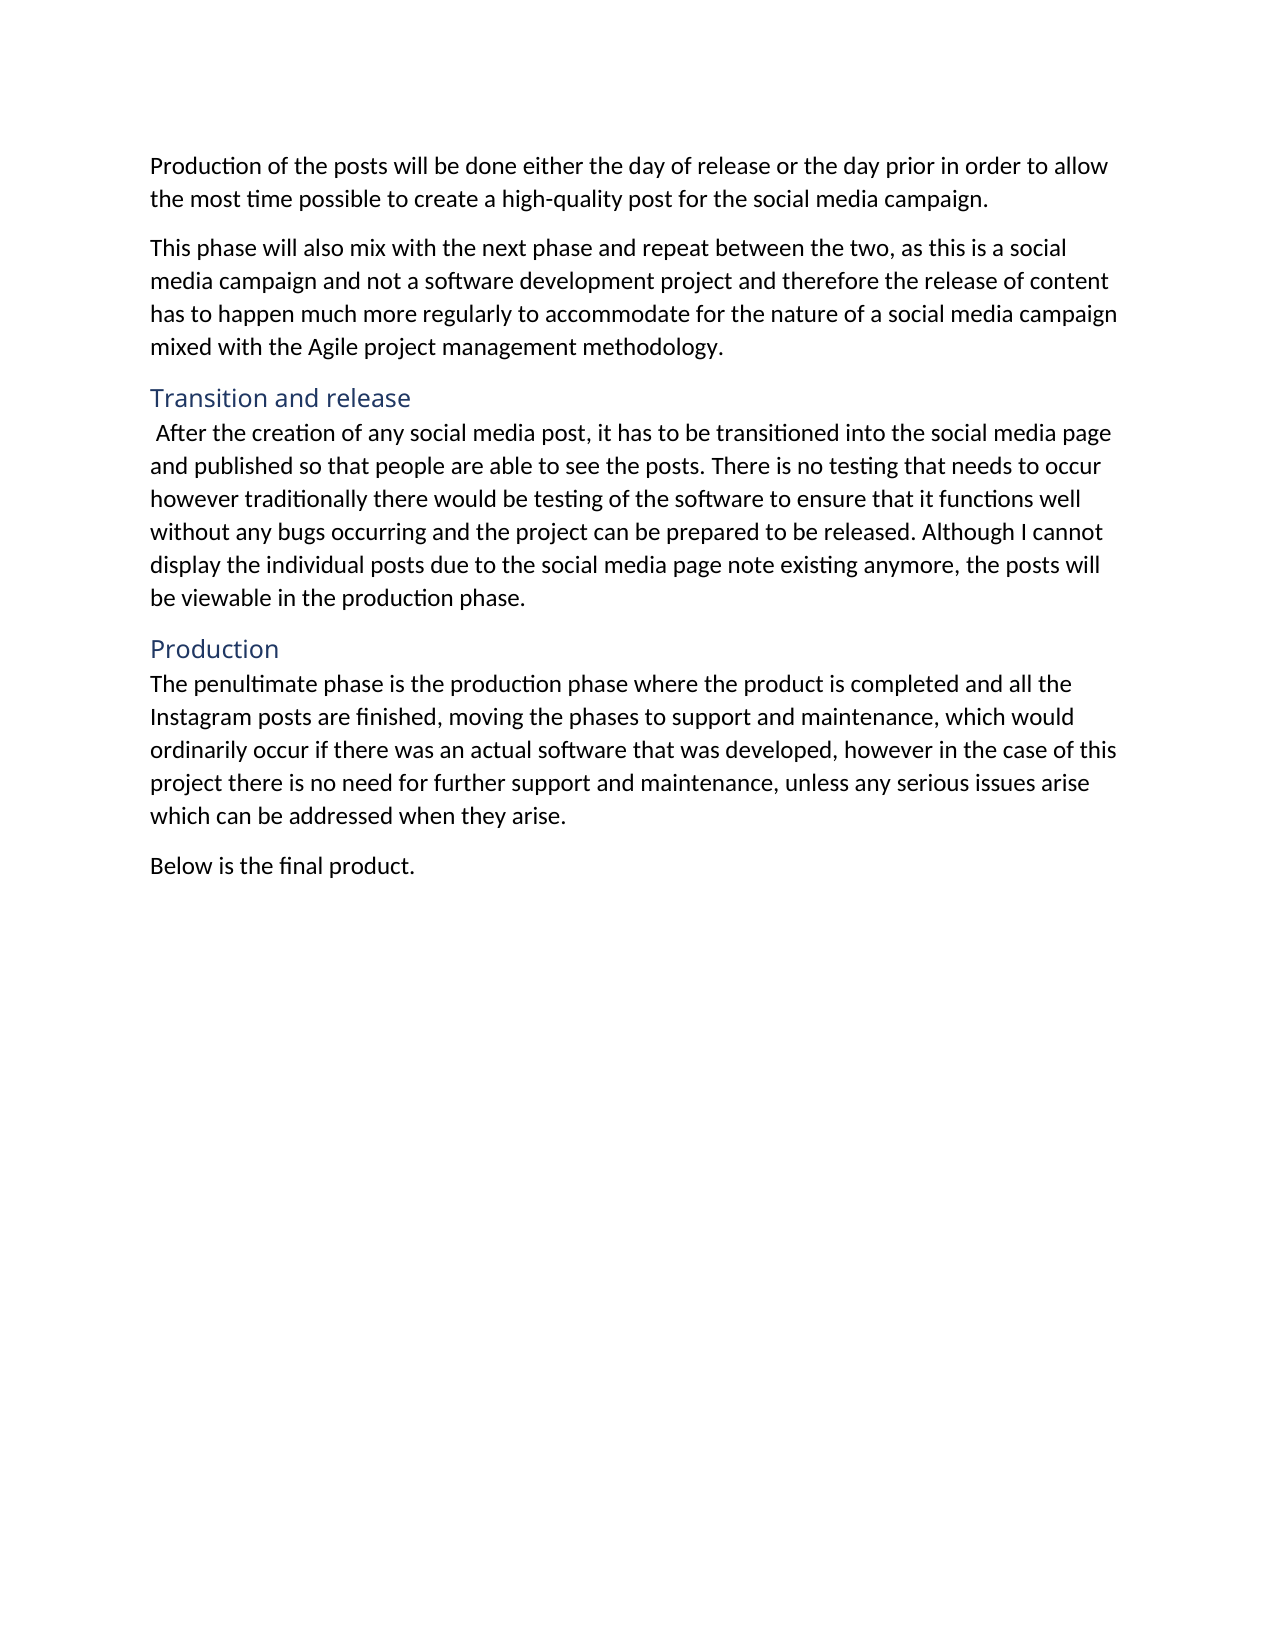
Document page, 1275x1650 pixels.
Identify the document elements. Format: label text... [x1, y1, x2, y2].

subtitle Transition and release [150, 381, 1125, 415]
text Production of the posts will be done either the day of release or the day prior in order to allow the most time possible to create a high-quality post for the social media campaign. [150, 150, 1125, 213]
text This phase will also mix with the next phase and repeat between the two, as this is a social media campaign and not a software development project and therefore the release of content has to happen much more regularly to accommodate for the nature of a social media campaign mixed with the Agile project management methodology. [150, 232, 1125, 362]
subtitle Production [150, 632, 1125, 666]
text The penultimate phase is the production phase where the product is completed and all the Instagram posts are finished, moving the phases to support and maintenance, which would ordinarily occur if there was an actual software that was developed, however in the case of this project there is no need for further support and maintenance, unless any serious issues arise which can be addressed when they arise. [150, 668, 1125, 831]
text Below is the final product. [150, 850, 1125, 880]
text After the creation of any social media post, it has to be transitioned into the social media page and published so that people are able to see the posts. There is no testing that needs to occur however traditionally there would be testing of the software to ensure that it functions well without any bugs occurring and the project can be prepared to be released. Although I cannot display the individual posts due to the social media page note existing anymore, the posts will be viewable in the production phase. [150, 418, 1125, 613]
